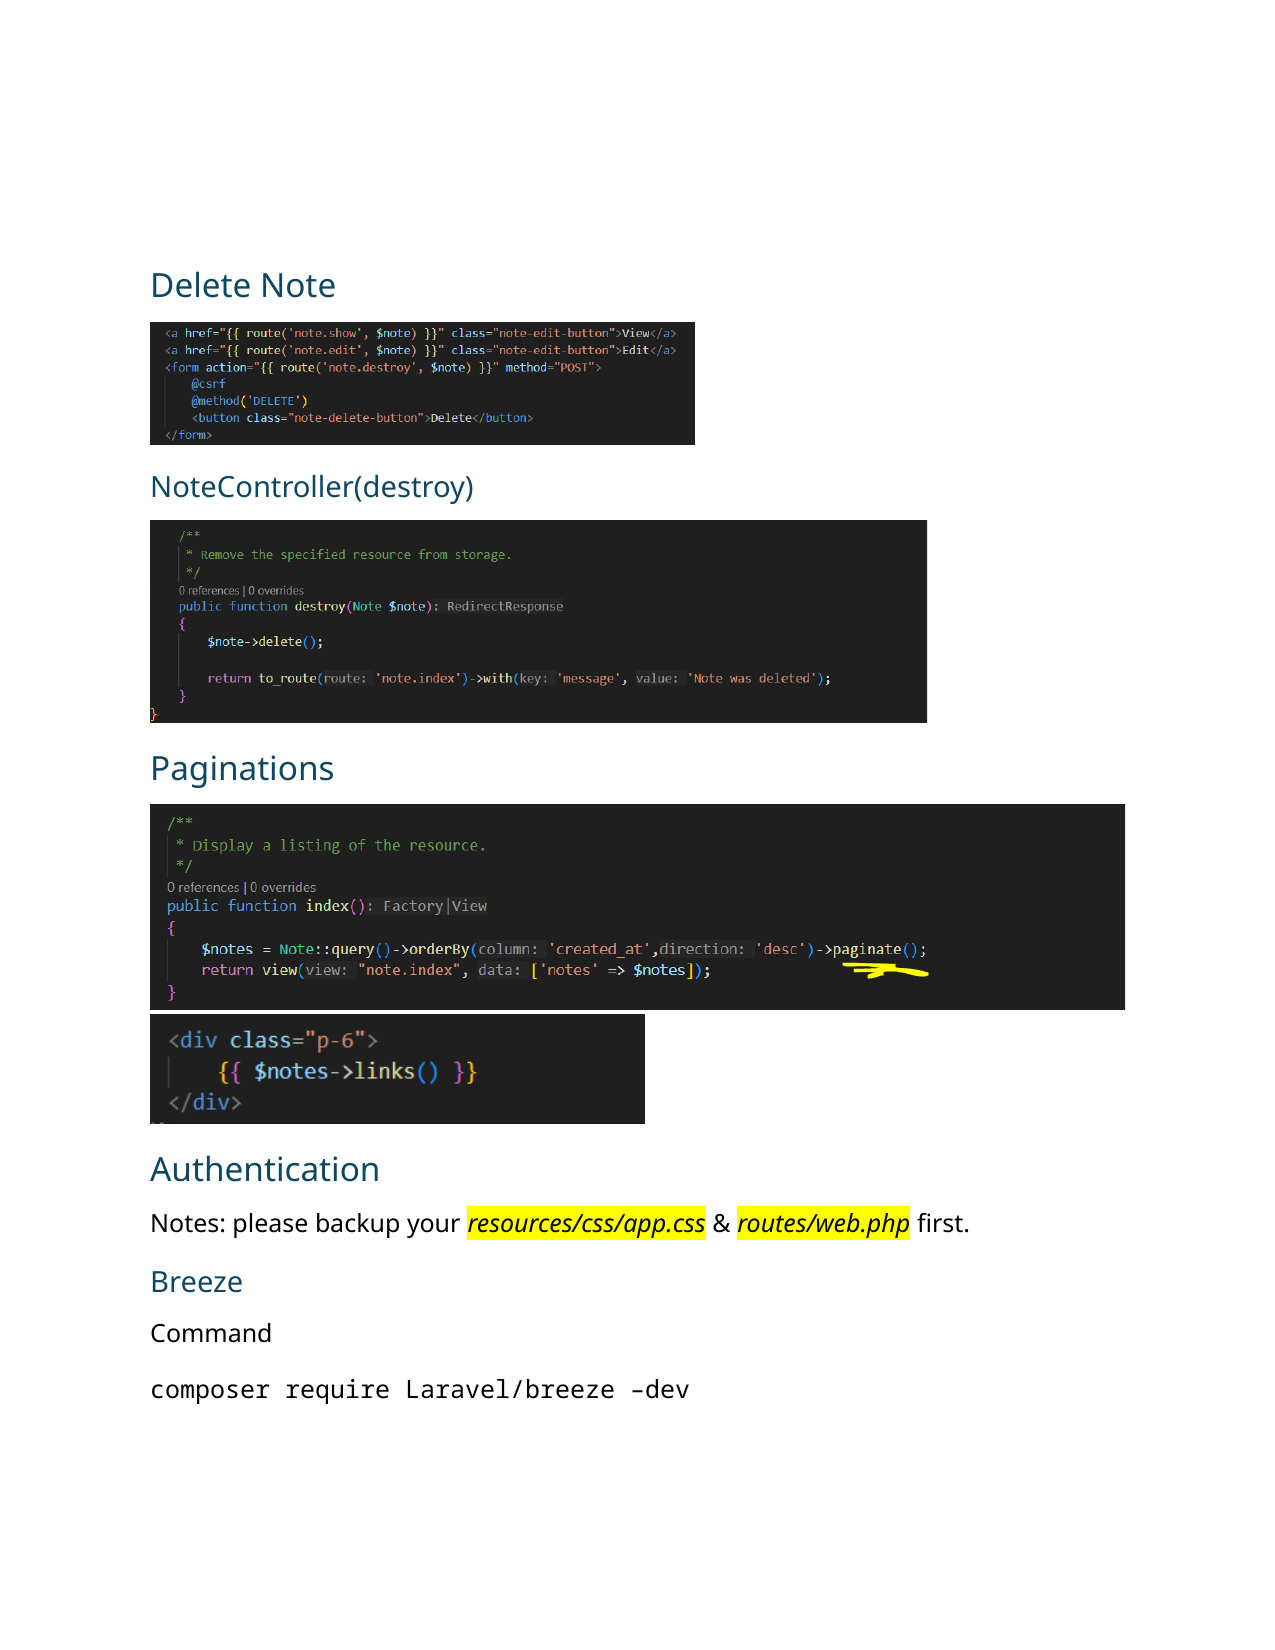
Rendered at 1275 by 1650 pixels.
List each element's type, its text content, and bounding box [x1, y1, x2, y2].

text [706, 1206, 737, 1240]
text Notes: please backup your resources/css/app.css & routes/web.php first. [910, 1206, 1125, 1240]
text Command [150, 1316, 1125, 1350]
subtitle Delete Note [150, 262, 1125, 307]
picture [150, 322, 695, 445]
subtitle Breeze [150, 1262, 1125, 1301]
picture [150, 520, 928, 723]
subtitle Paginations [150, 744, 1125, 790]
subtitle Authentication [150, 1145, 1125, 1191]
text Notes: please backup your resources/css/app.css & routes/web.php first. [150, 1206, 467, 1240]
subtitle NoteController(destroy) [150, 467, 1125, 506]
picture [150, 804, 1125, 1010]
text composer require Laravel/breeze –dev [150, 1372, 1125, 1406]
picture [150, 1014, 645, 1124]
